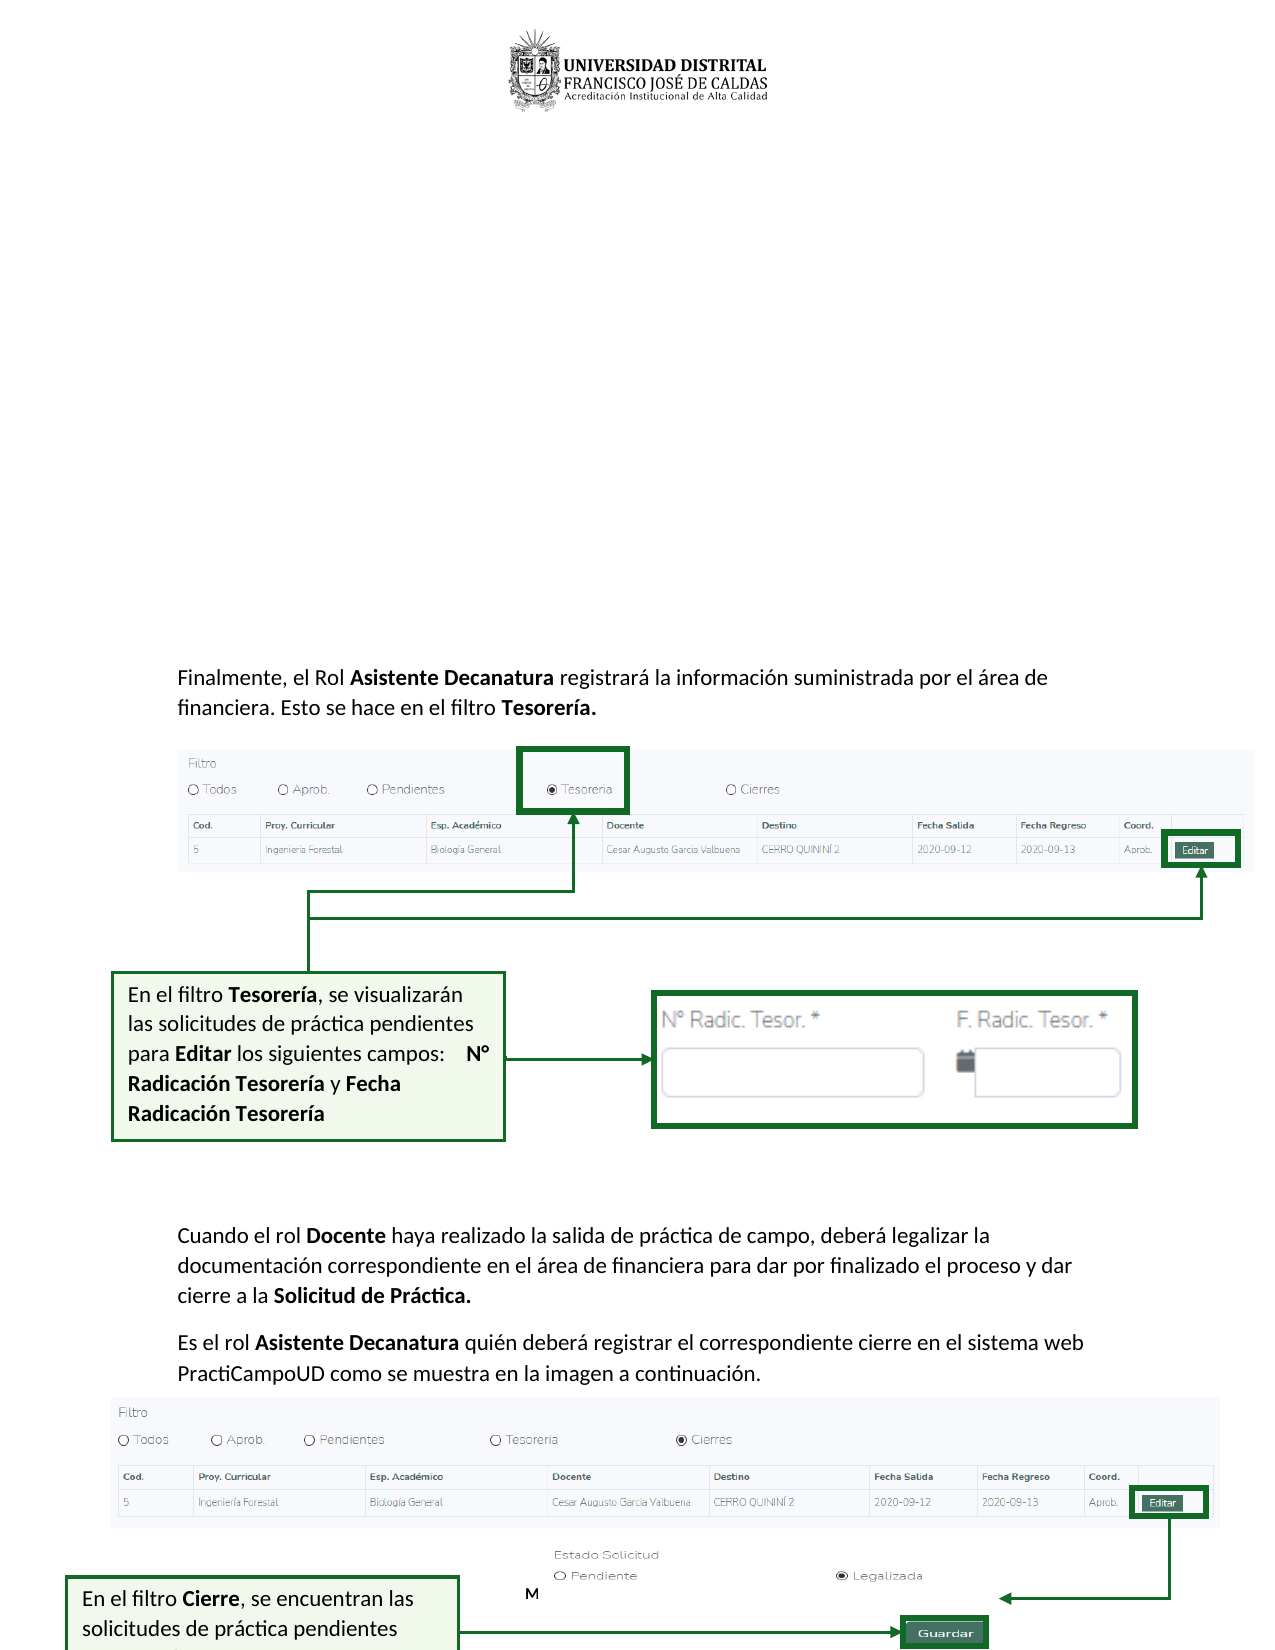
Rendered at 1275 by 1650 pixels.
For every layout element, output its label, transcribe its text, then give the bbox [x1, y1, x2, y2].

picture [1135, 1491, 1203, 1513]
text Es el rol Asistente Decanatura quién deberá registrar el correspondiente cierre en el sistema web PractiCampoUD como se muestra en la imagen a continuación. [177, 1328, 1098, 1387]
picture [906, 1621, 983, 1643]
text Cuando el rol Docente haya realizado la salida de práctica de campo, deberá legalizar la documentación correspondiente en el área de financiera para dar por finalizado el proceso y dar cierre a la Solicitud de Práctica. [177, 1221, 1098, 1309]
picture [177, 750, 572, 872]
picture [660, 1129, 1133, 1133]
picture [538, 1545, 999, 1650]
text Finalmente, el Rol Asistente Decanatura registrará la información suministrada por el área de financiera. Esto se hace en el filtro Tesorería. [177, 663, 1098, 721]
picture [660, 996, 1132, 1123]
picture [1168, 836, 1235, 862]
picture [111, 1397, 1220, 1528]
picture [575, 750, 1256, 872]
picture [507, 29, 768, 112]
picture [523, 752, 624, 808]
